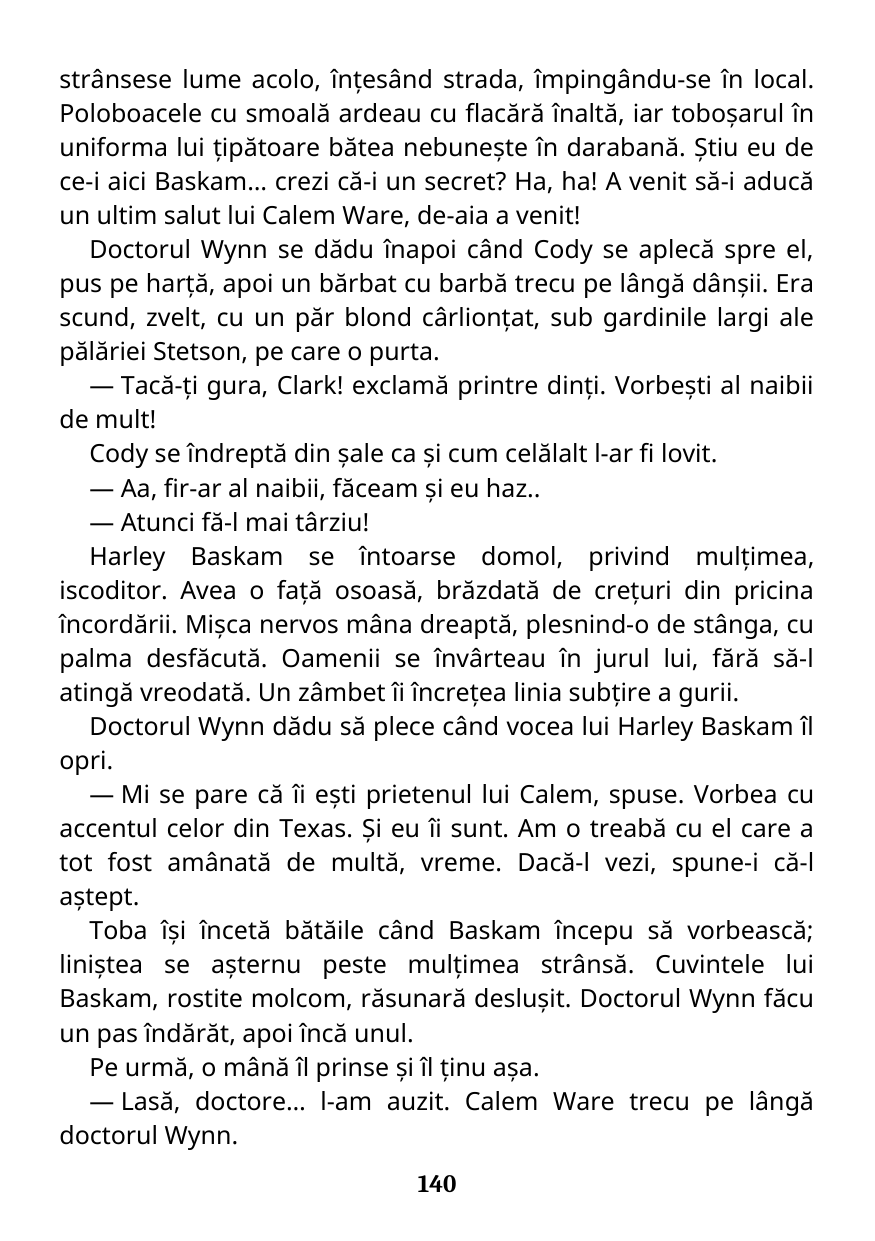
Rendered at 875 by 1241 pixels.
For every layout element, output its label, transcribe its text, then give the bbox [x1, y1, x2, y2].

text Harley Baskam se întoarse domol, privind mulţimea, iscoditor. Avea o faţă osoasă, brăzdată de creţuri din pricina încordării. Mişca nervos mâna dreaptă, plesnind-o de stânga, cu palma desfăcută. Oamenii se învârteau în jurul lui, fără să-l atingă vreodată. Un zâmbet îi încreţea linia subţire a gurii. [59, 538, 815, 709]
text Toba îşi încetă bătăile când Baskam începu să vorbească; liniştea se aşternu peste mulţimea strânsă. Cuvintele lui Baskam, rostite molcom, răsunară desluşit. Doctorul Wynn făcu un pas îndărăt, apoi încă unul. [59, 913, 815, 1049]
text — Lasă, doctore… l-am auzit. Calem Ware trecu pe lângă doctorul Wynn. [59, 1083, 815, 1151]
text Doctorul Wynn dădu să plece când vocea lui Harley Baskam îl opri. [59, 709, 815, 777]
text Pe urmă, o mână îl prinse şi îl ţinu aşa. [59, 1049, 815, 1083]
text — Atunci fă-l mai târziu! [59, 504, 815, 538]
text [59, 61, 815, 232]
text — Aa, fir-ar al naibii, făceam şi eu haz.. [59, 470, 815, 504]
text — Tacă-ţi gura, Clark! exclamă printre dinţi. Vorbeşti al naibii de mult! [59, 368, 815, 436]
text Doctorul Wynn se dădu înapoi când Cody se aplecă spre el, pus pe harţă, apoi un bărbat cu barbă trecu pe lângă dânşii. Era scund, zvelt, cu un păr blond cârlionţat, sub gardinile largi ale pălăriei Stetson, pe care o purta. [59, 232, 815, 368]
text — Mi se pare că îi eşti prietenul lui Calem, spuse. Vorbea cu accentul celor din Texas. Şi eu îi sunt. Am o treabă cu el care a tot fost amânată de multă, vreme. Dacă-l vezi, spune-i că-l aştept. [59, 777, 815, 913]
text Cody se îndreptă din şale ca şi cum celălalt l-ar fi lovit. [59, 436, 815, 470]
